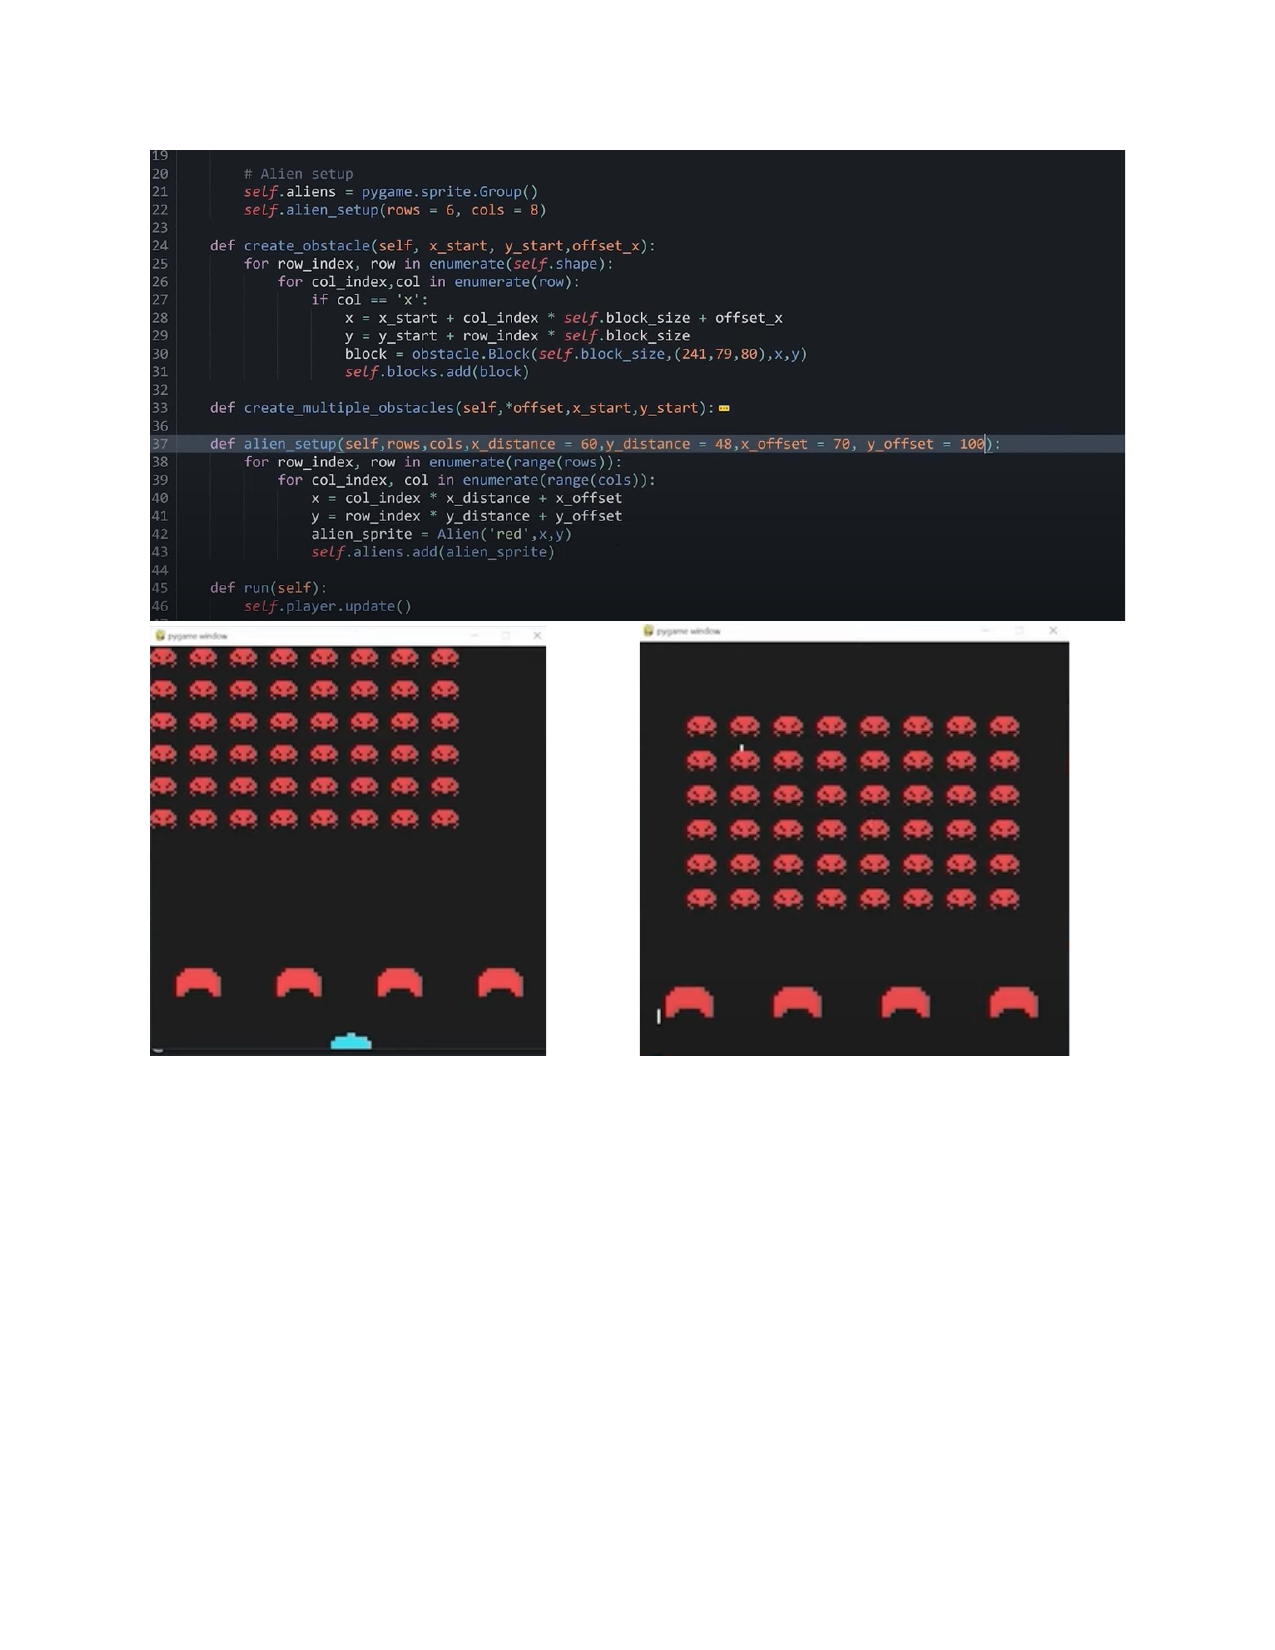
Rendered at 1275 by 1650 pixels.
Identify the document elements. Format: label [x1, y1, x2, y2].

picture [150, 150, 1125, 621]
picture [639, 624, 1070, 1056]
picture [150, 626, 547, 1056]
